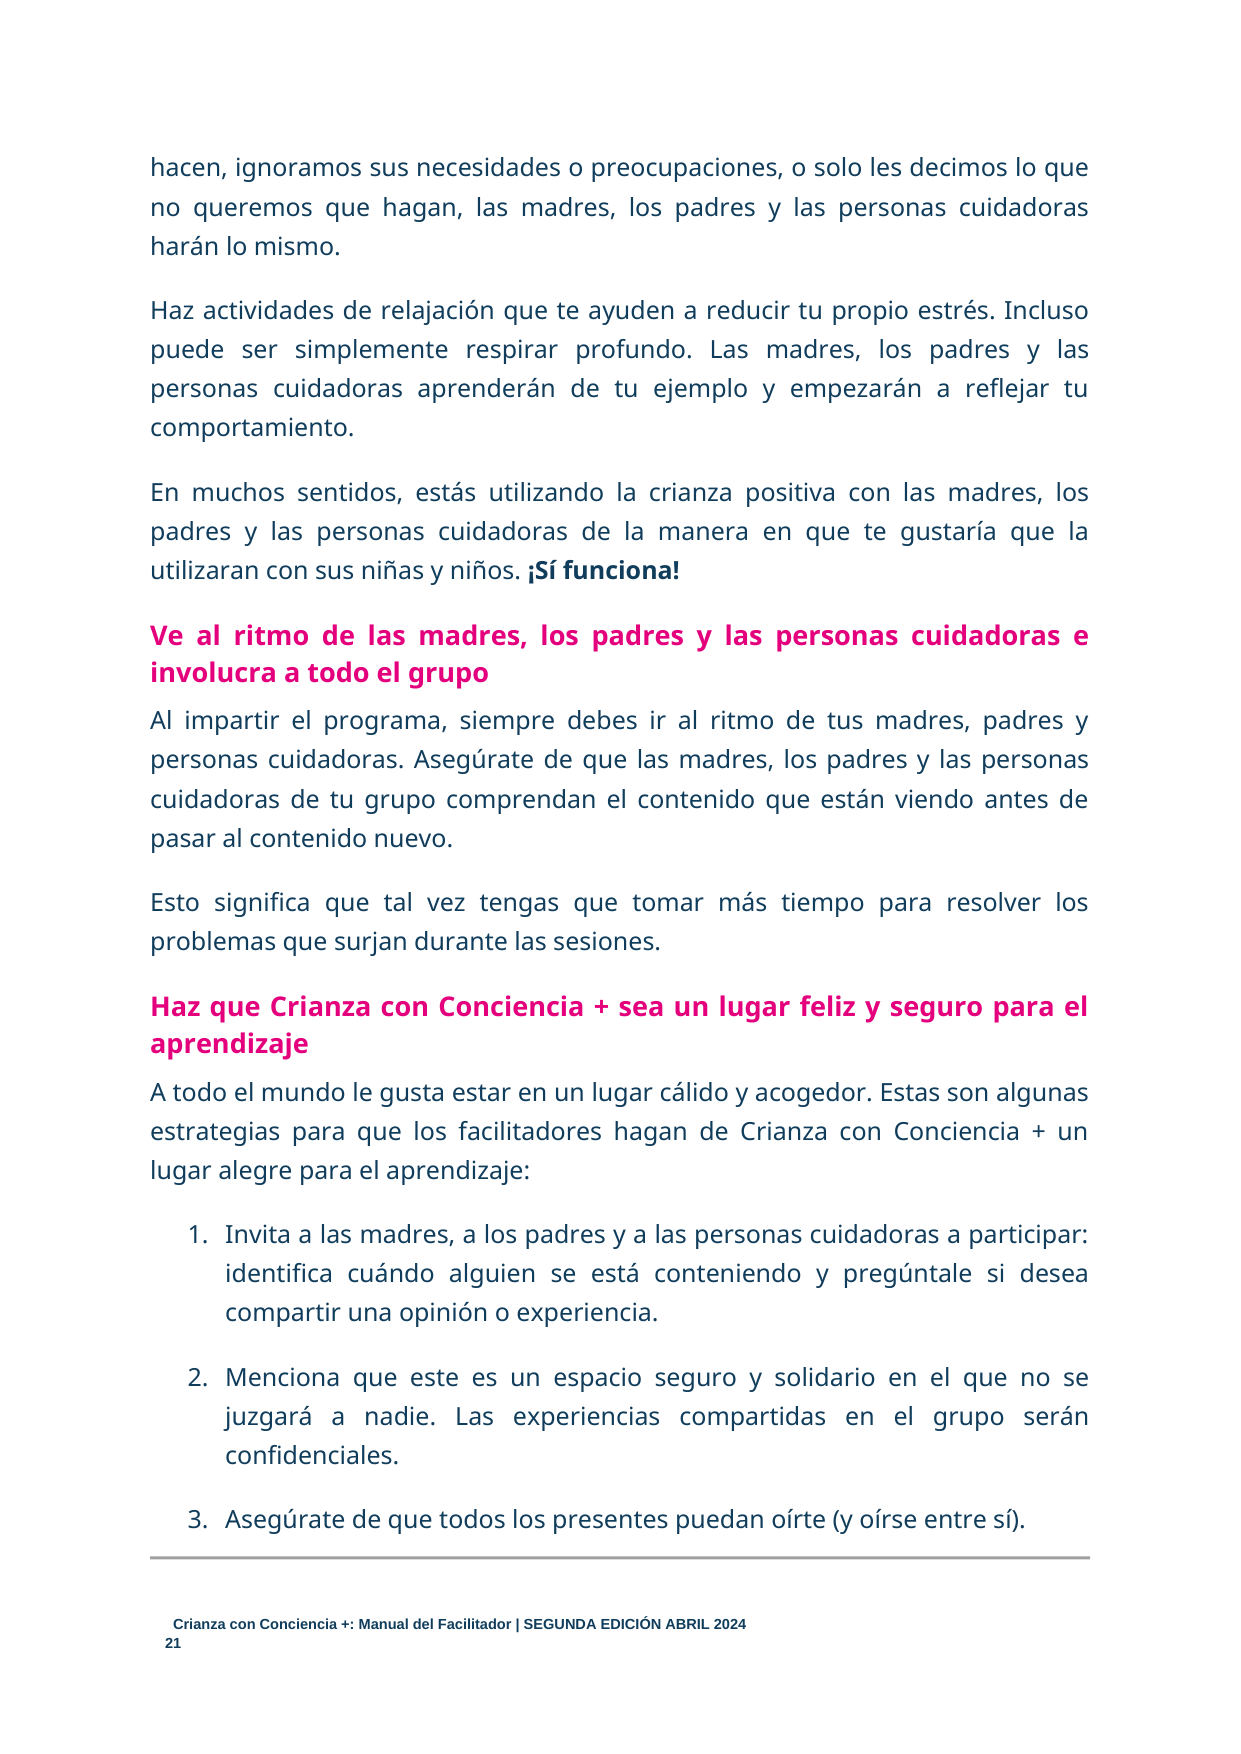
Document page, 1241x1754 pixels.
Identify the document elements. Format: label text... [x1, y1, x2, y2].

text Al impartir el programa, siempre debes ir al ritmo de tus madres, padres y personas cuidadoras. Asegúrate de que las madres, los padres y las personas cuidadoras de tu grupo comprendan el contenido que están viendo antes de pasar al contenido nuevo. [150, 703, 1090, 854]
list Invita a las madres, a los padres y a las personas cuidadoras a participar: identifica cuándo alguien se está conteniendo y pregúntale si desea compartir una opinión o experiencia. [187, 1217, 1090, 1329]
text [150, 150, 1090, 262]
subtitle Ve al ritmo de las madres, los padres y las personas cuidadoras e involucra a todo el grupo [150, 617, 1090, 690]
subtitle Haz que Crianza con Conciencia + sea un lugar feliz y seguro para el aprendizaje [150, 988, 1090, 1062]
text A todo el mundo le gusta estar en un lugar cálido y acogedor. Estas son algunas estrategias para que los facilitadores hagan de Crianza con Conciencia + un lugar alegre para el aprendizaje: [150, 1074, 1090, 1187]
text En muchos sentidos, estás utilizando la crianza positiva con las madres, los padres y las personas cuidadoras de la manera en que te gustaría que la utilizaran con sus niñas y niños. ¡Sí funciona! [150, 474, 1090, 587]
text Haz actividades de relajación que te ayuden a reducir tu propio estrés. Incluso puede ser simplemente respirar profundo. Las madres, los padres y las personas cuidadoras aprenderán de tu ejemplo y empezarán a reflejar tu comportamiento. [150, 292, 1090, 444]
list Asegúrate de que todos los presentes puedan oírte (y oírse entre sí). [187, 1502, 1090, 1536]
text Esto significa que tal vez tengas que tomar más tiempo para resolver los problemas que surjan durante las sesiones. [150, 884, 1090, 958]
list Menciona que este es un espacio seguro y solidario en el que no se juzgará a nadie. Las experiencias compartidas en el grupo serán confidenciales. [187, 1359, 1090, 1472]
